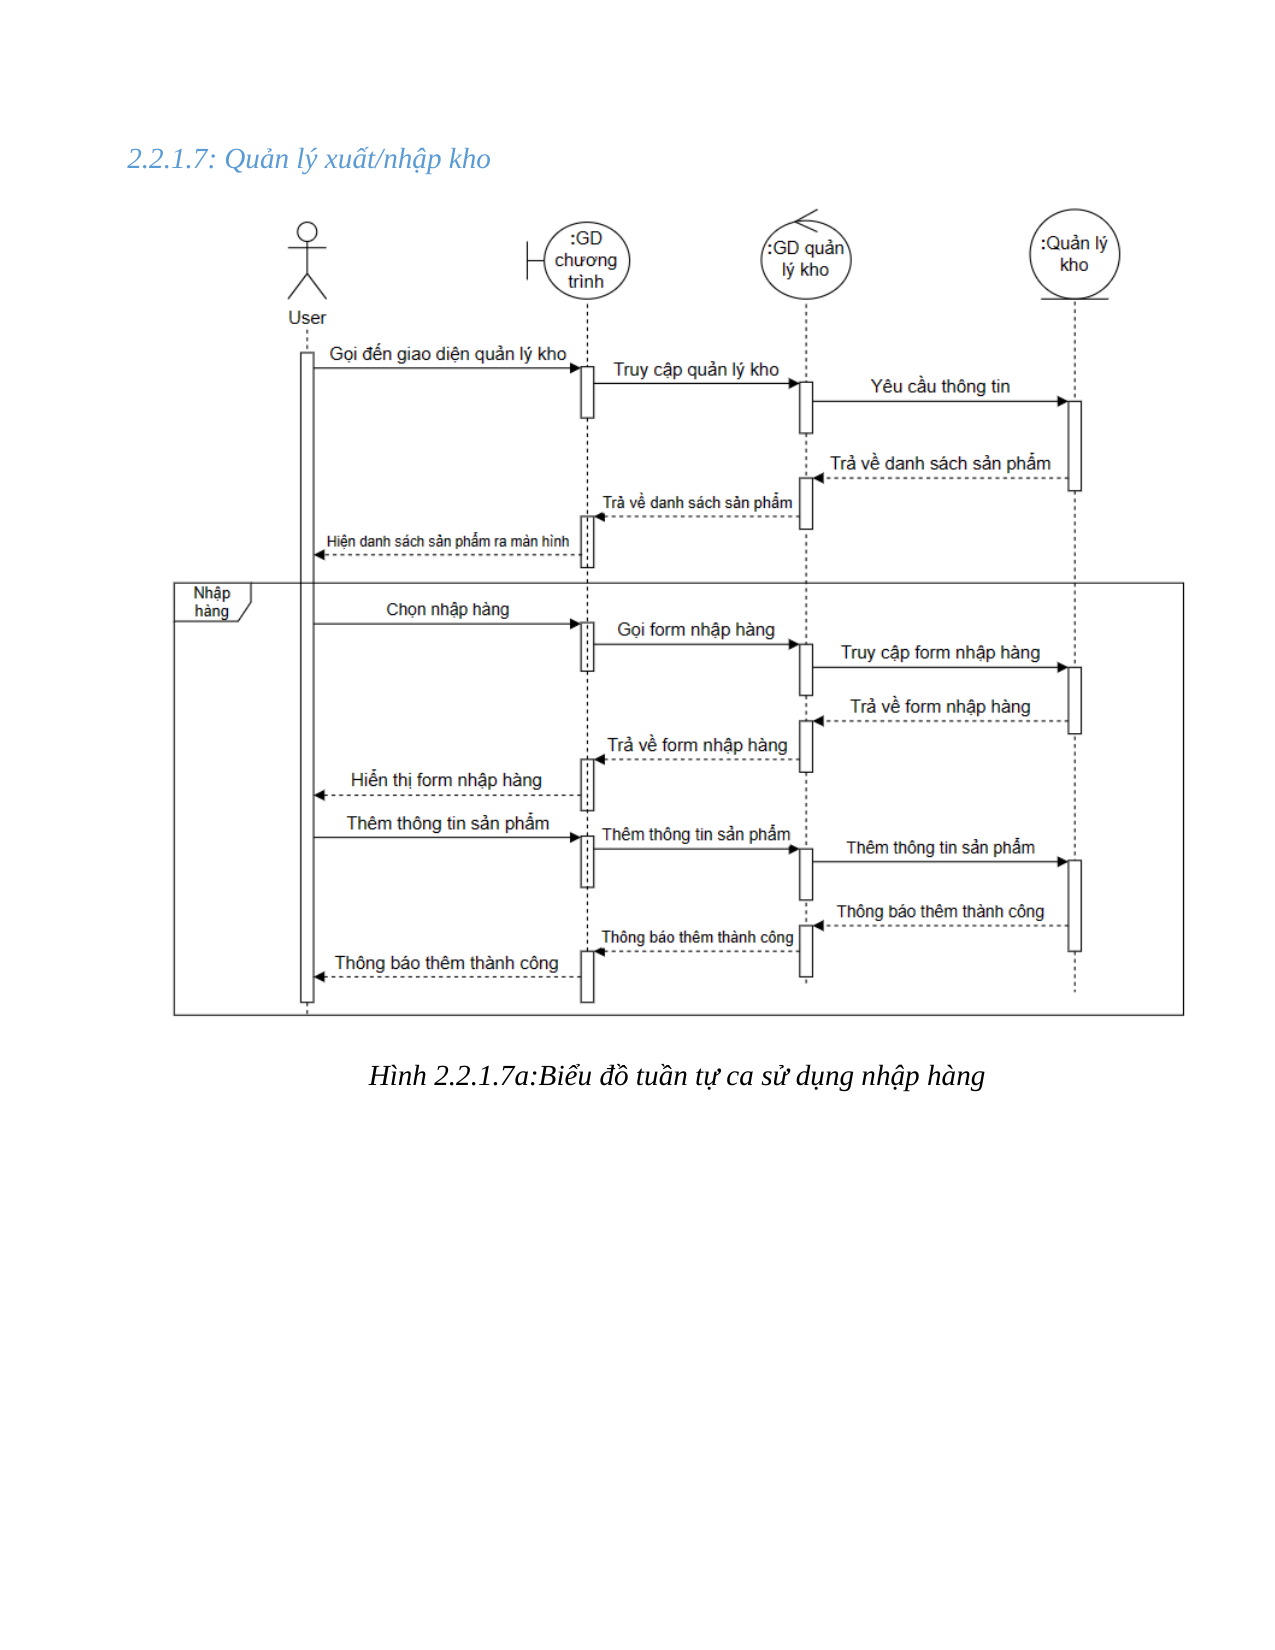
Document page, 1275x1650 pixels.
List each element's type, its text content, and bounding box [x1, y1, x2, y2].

text Hình 2.2.1.7a:Biểu đồ tuần tự ca sử dụng nhập hàng [127, 1058, 1229, 1092]
picture [127, 194, 1230, 1039]
text 2.2.1.7: Quản lý xuất/nhập kho [127, 142, 1229, 175]
